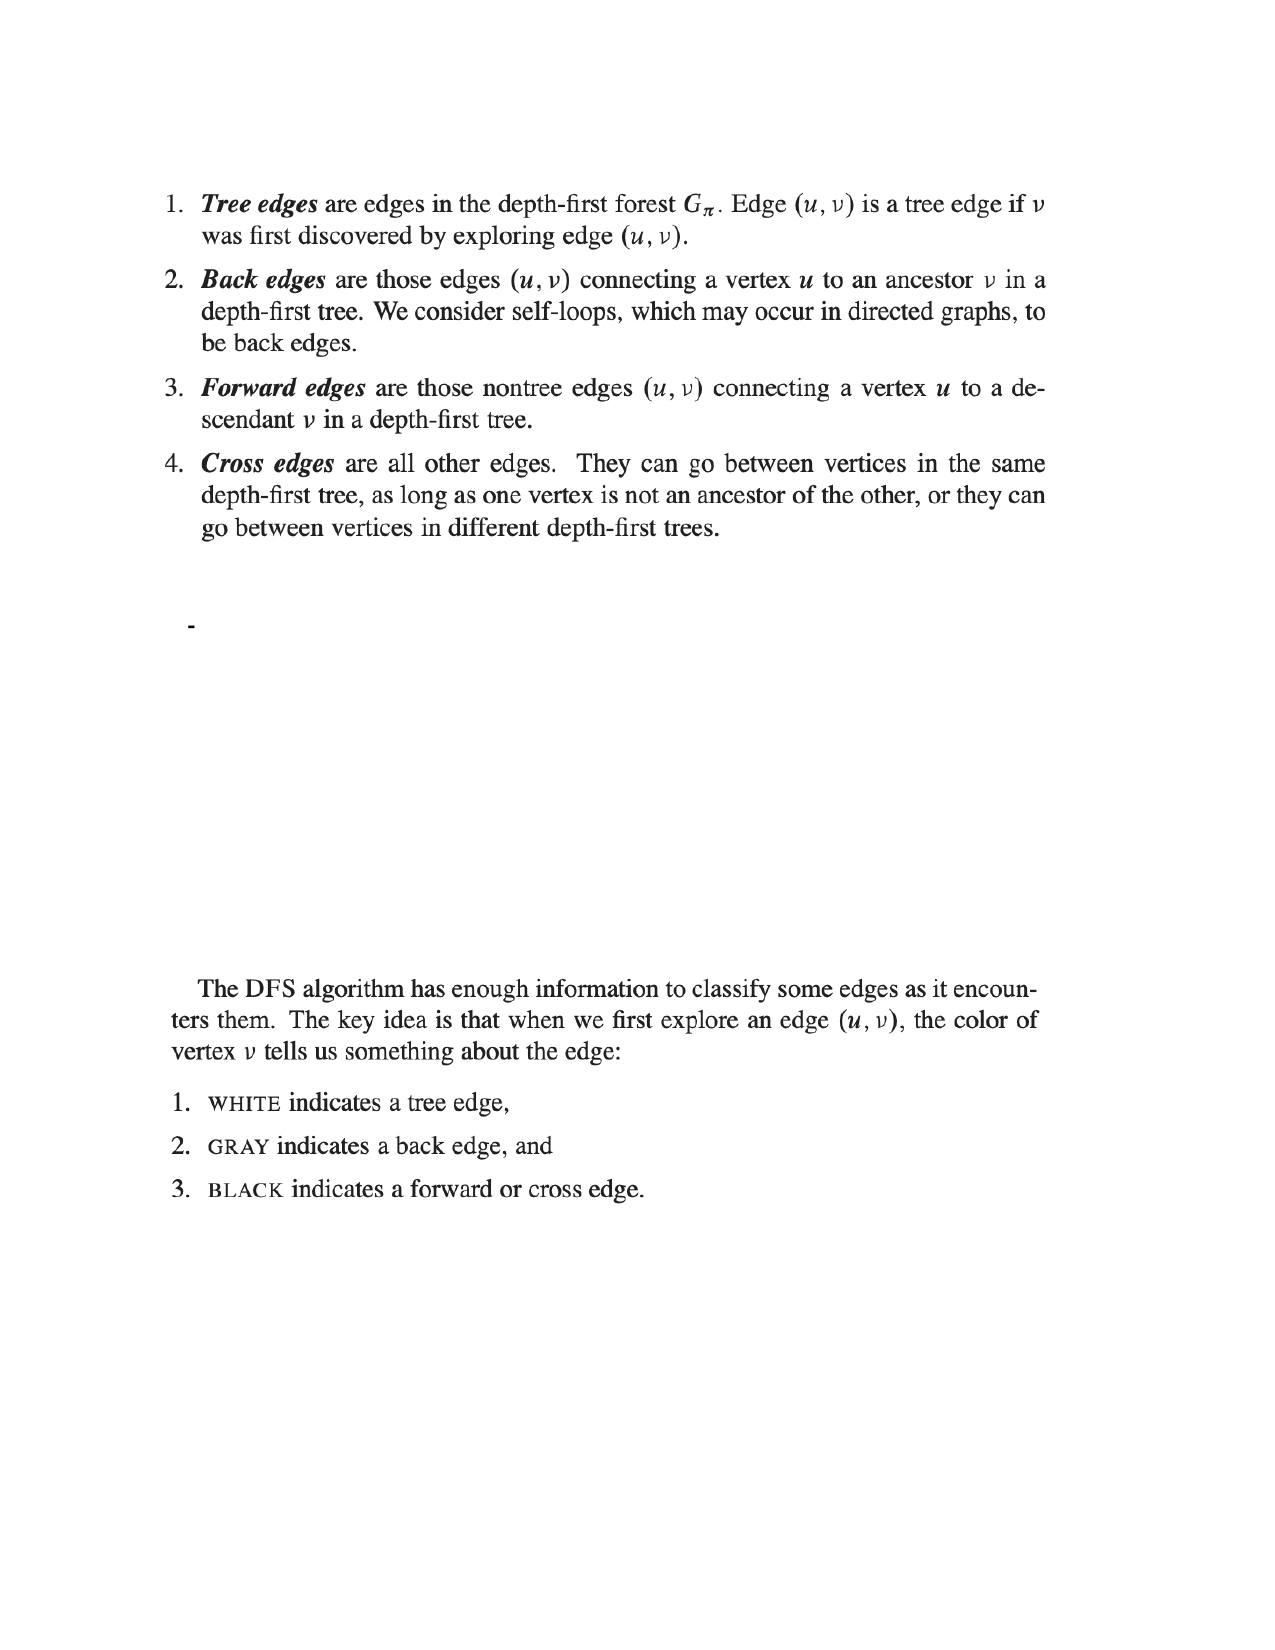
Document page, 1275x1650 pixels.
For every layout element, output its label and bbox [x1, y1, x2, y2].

picture [158, 975, 1045, 1208]
picture [151, 174, 1056, 551]
